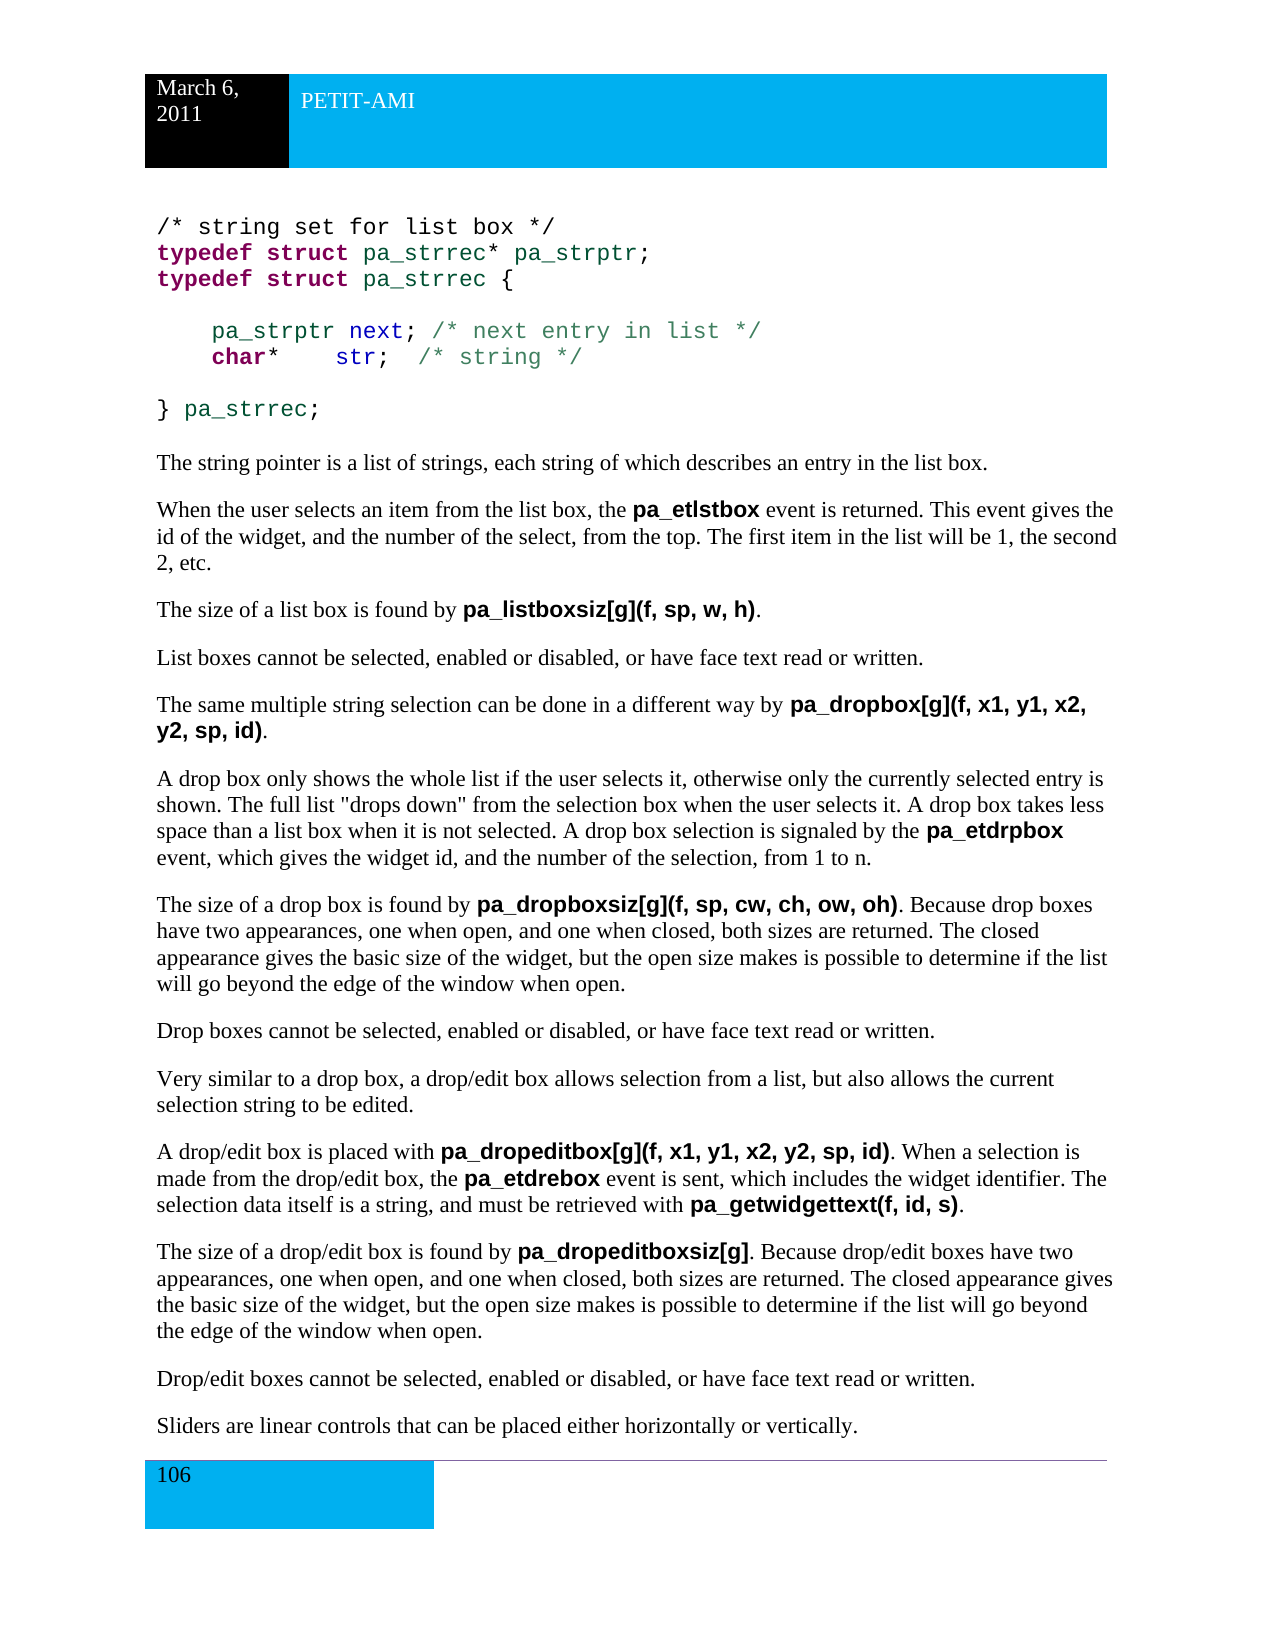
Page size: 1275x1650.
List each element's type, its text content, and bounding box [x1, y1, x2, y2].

text When the user selects an item from the list box, the pa_etlstbox event is returned. This event gives the id of the widget, and the number of the select, from the top. The first item in the list will be 1, the second 2, etc. [156, 496, 1118, 576]
text } pa_strrec; [156, 397, 1118, 423]
text List boxes cannot be selected, enabled or disabled, or have face text read or written. [156, 644, 1118, 670]
text The size of a drop box is found by pa_dropboxsiz[g](f, sp, cw, ch, ow, oh). Because drop boxes have two appearances, one when open, and one when closed, both sizes are returned. The closed appearance gives the basic size of the widget, but the open size makes is possible to determine if the list will go beyond the edge of the window when open. [156, 891, 1118, 997]
text Drop boxes cannot be selected, enabled or disabled, or have face text read or written. [156, 1017, 1118, 1044]
text The same multiple string selection can be done in a different way by pa_dropbox[g](f, x1, y1, x2, y2, sp, id). [156, 691, 1118, 744]
text The string pointer is a list of strings, each string of which describes an entry in the list box. [156, 449, 1118, 476]
text /* string set for list box */ [156, 215, 1118, 241]
text Sliders are linear controls that can be placed either horizontally or vertically. [156, 1412, 1118, 1438]
text Drop/edit boxes cannot be selected, enabled or disabled, or have face text read or written. [156, 1365, 1118, 1391]
text The size of a drop/edit box is found by pa_dropeditboxsiz[g]. Because drop/edit boxes have two appearances, one when open, and one when closed, both sizes are returned. The closed appearance gives the basic size of the widget, but the open size makes is possible to determine if the list will go beyond the edge of the window when open. [156, 1238, 1118, 1344]
text char* str; /* string */ [156, 345, 1118, 371]
text The size of a list box is found by pa_listboxsiz[g](f, sp, w, h). [156, 596, 1118, 623]
text typedef struct pa_strrec* pa_strptr; [156, 241, 1118, 267]
text A drop box only shows the whole list if the user selects it, otherwise only the currently selected entry is shown. The full list "drops down" from the selection box when the user selects it. A drop box takes less space than a list box when it is not selected. A drop box selection is signaled by the pa_etdrpbox event, which gives the widget id, and the number of the selection, from 1 to n. [156, 765, 1118, 870]
text pa_strptr next; /* next entry in list */ [156, 319, 1118, 345]
text A drop/edit box is placed with pa_dropeditbox[g](f, x1, y1, x2, y2, sp, id). When a selection is made from the drop/edit box, the pa_etdrebox event is sent, which includes the widget identifier. The selection data itself is a string, and must be retrieved with pa_getwidgettext(f, id, s). [156, 1138, 1118, 1217]
text Very similar to a drop box, a drop/edit box allows selection from a list, but also allows the current selection string to be edited. [156, 1064, 1118, 1117]
text typedef struct pa_strrec { [156, 267, 1118, 293]
